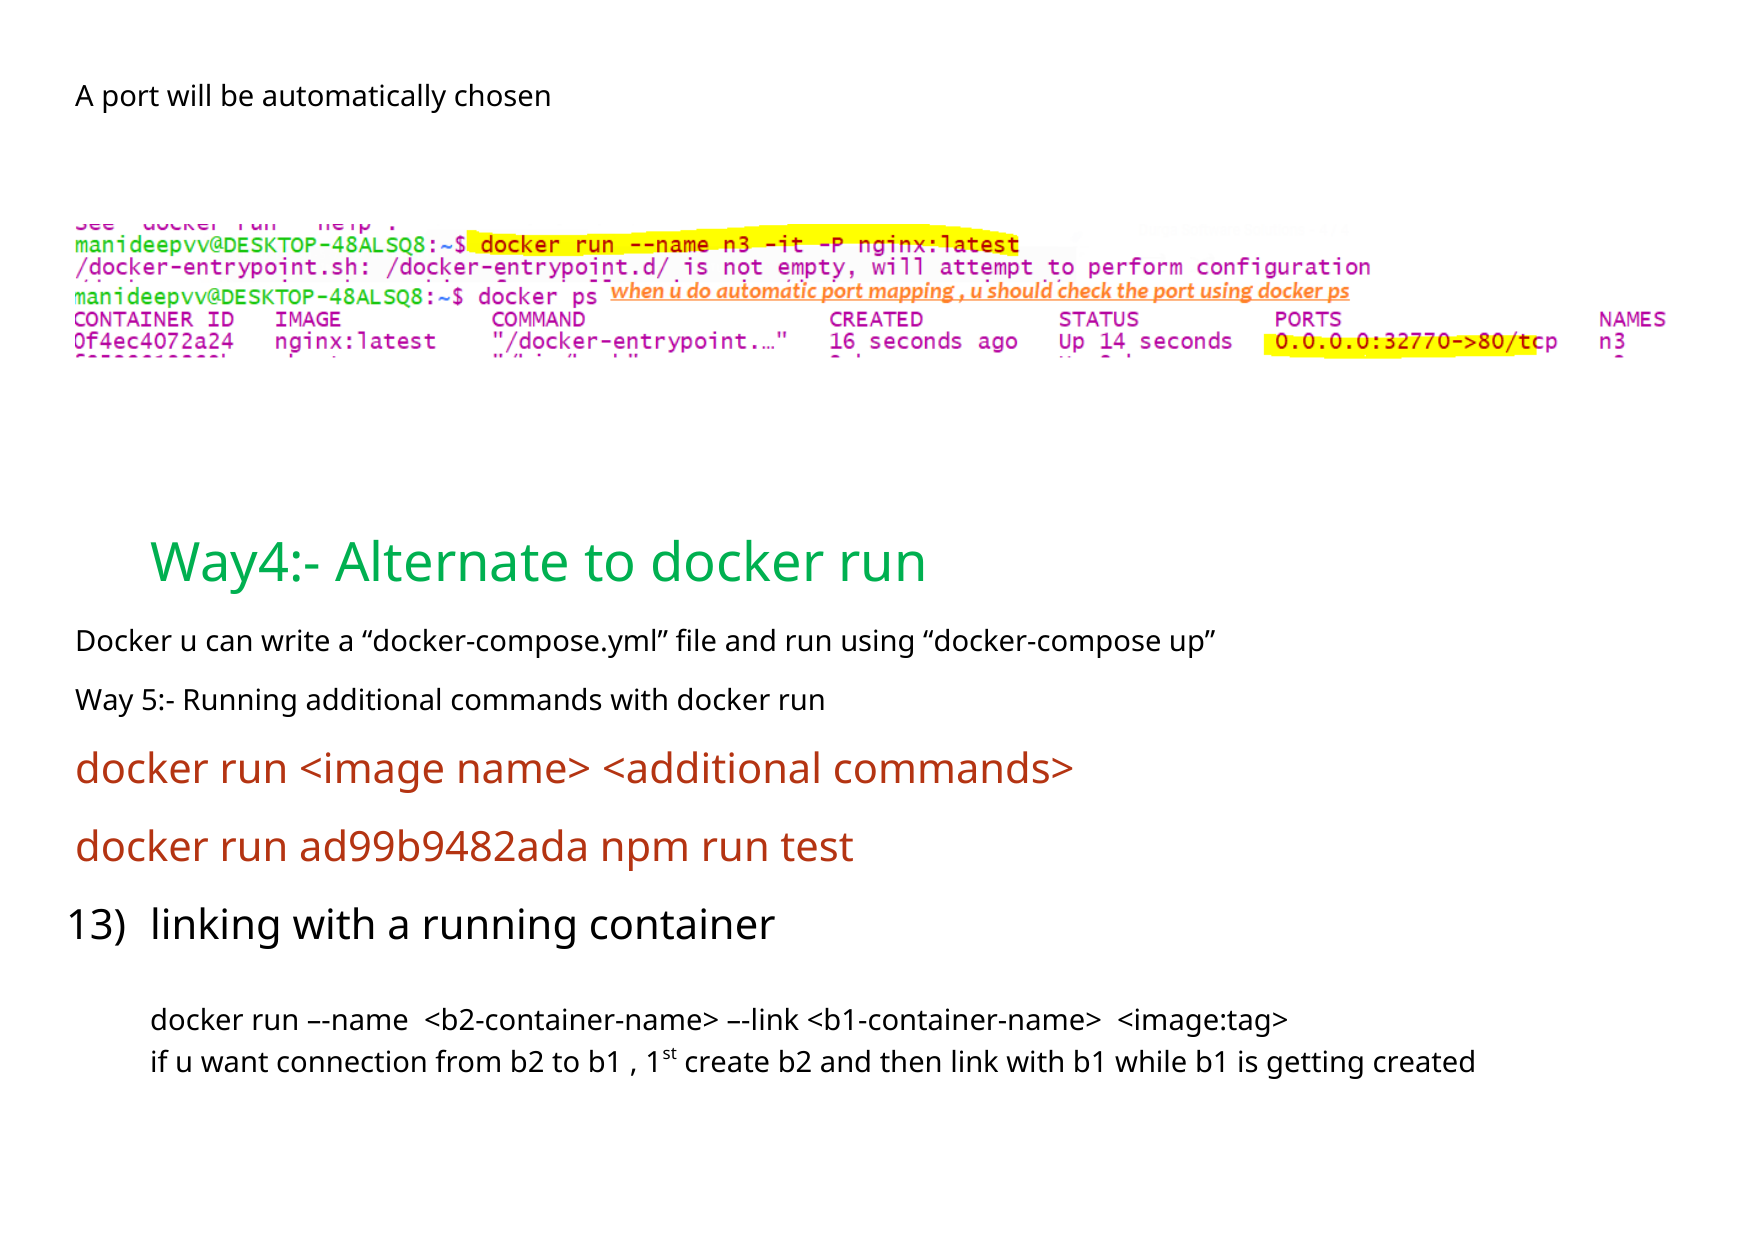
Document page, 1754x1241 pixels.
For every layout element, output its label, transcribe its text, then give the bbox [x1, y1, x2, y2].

text A port will be automatically chosen [75, 75, 1679, 115]
list docker run –-name <b2-container-name> –-link <b1-container-name> <image:tag> [150, 999, 1679, 1039]
text Way4:- Alternate to docker run [150, 524, 1679, 598]
picture [75, 224, 1678, 386]
list if u want connection from b2 to b1 , 1st create b2 and then link with b1 while b1 is getting created [150, 1042, 1679, 1081]
text Way 5:- Running additional commands with docker run [75, 679, 1679, 719]
subtitle linking with a running container [60, 895, 1679, 952]
text Docker u can write a “docker-compose.yml” file and run using “docker-compose up” [75, 620, 1679, 660]
text docker run ad99b9482ada npm run test [75, 817, 1679, 874]
text docker run <image name> <additional commands> [75, 739, 1679, 796]
